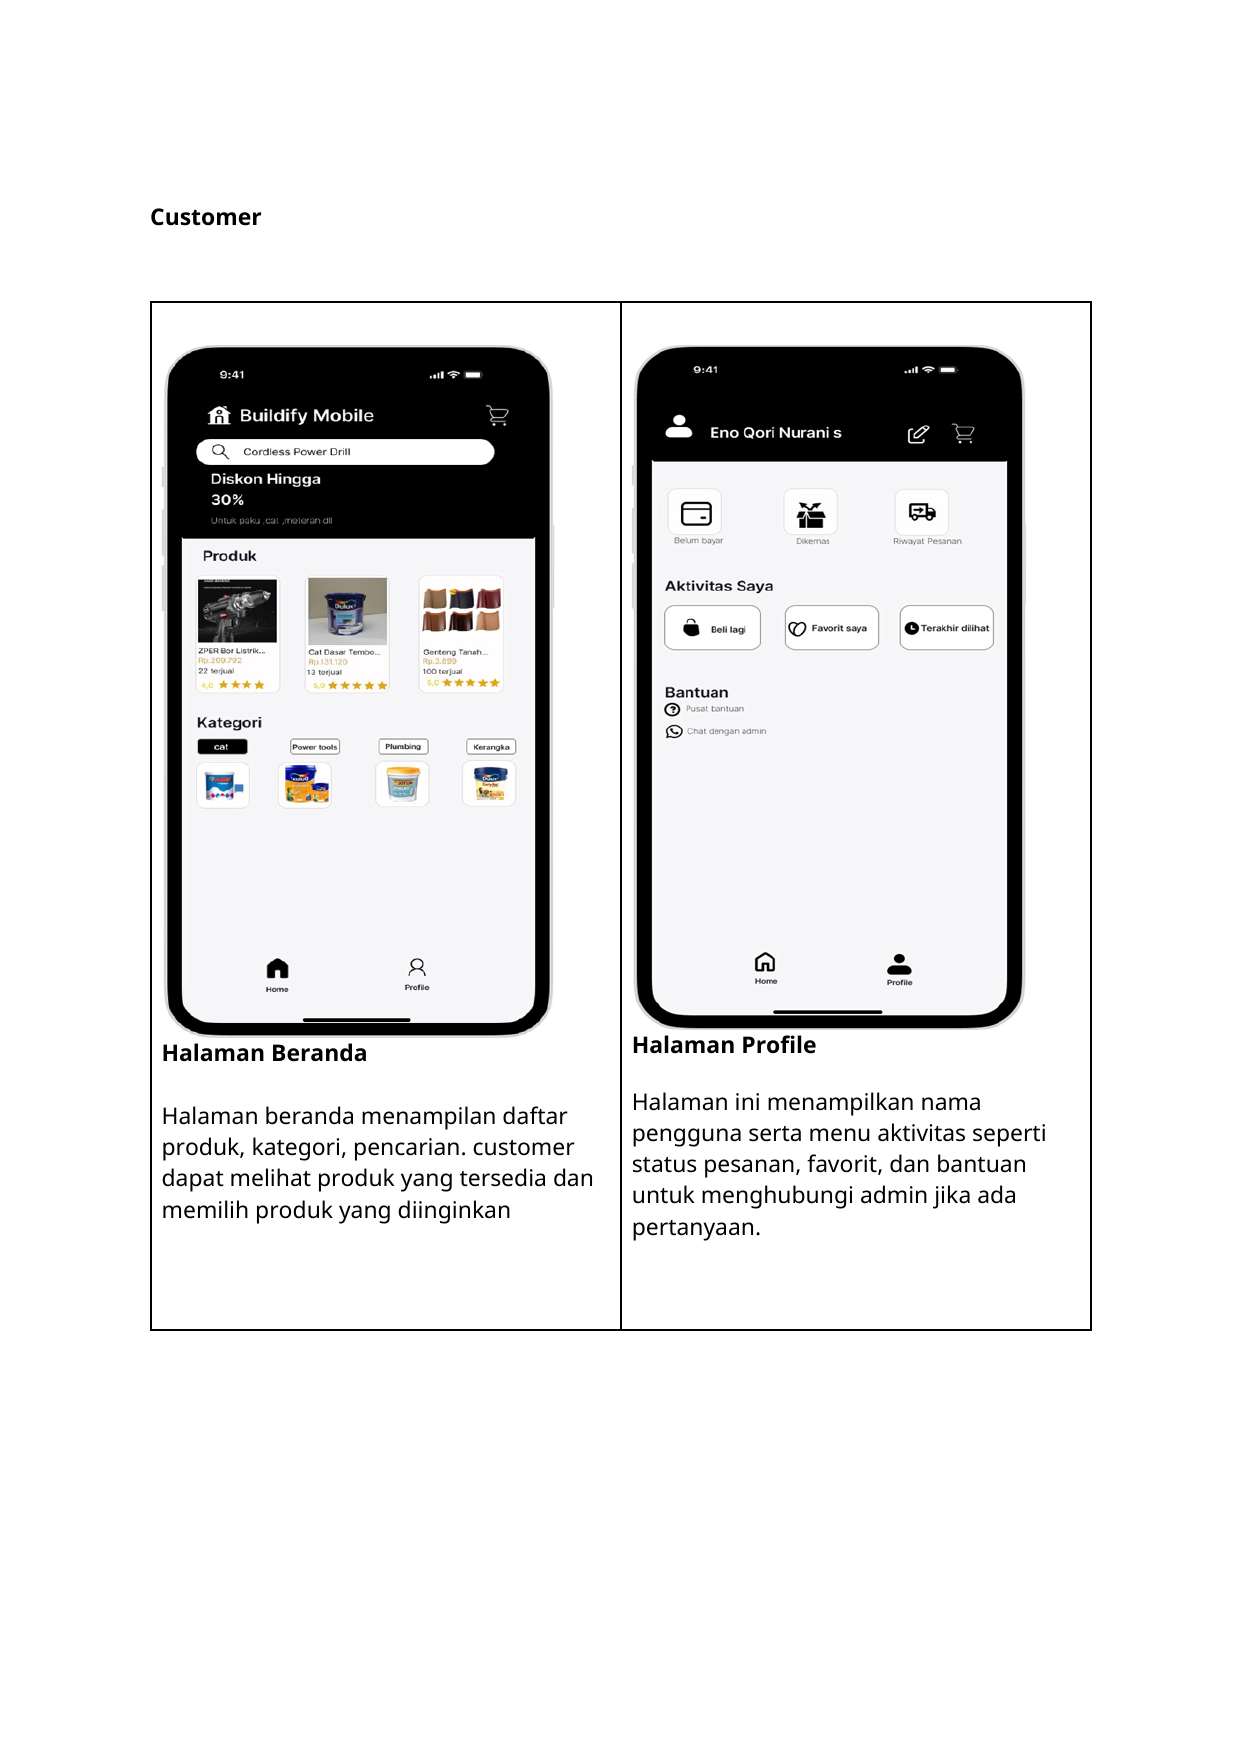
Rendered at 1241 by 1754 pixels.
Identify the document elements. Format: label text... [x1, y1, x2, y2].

text Customer [150, 200, 1090, 232]
picture [631, 345, 1027, 1030]
picture [161, 345, 555, 1038]
